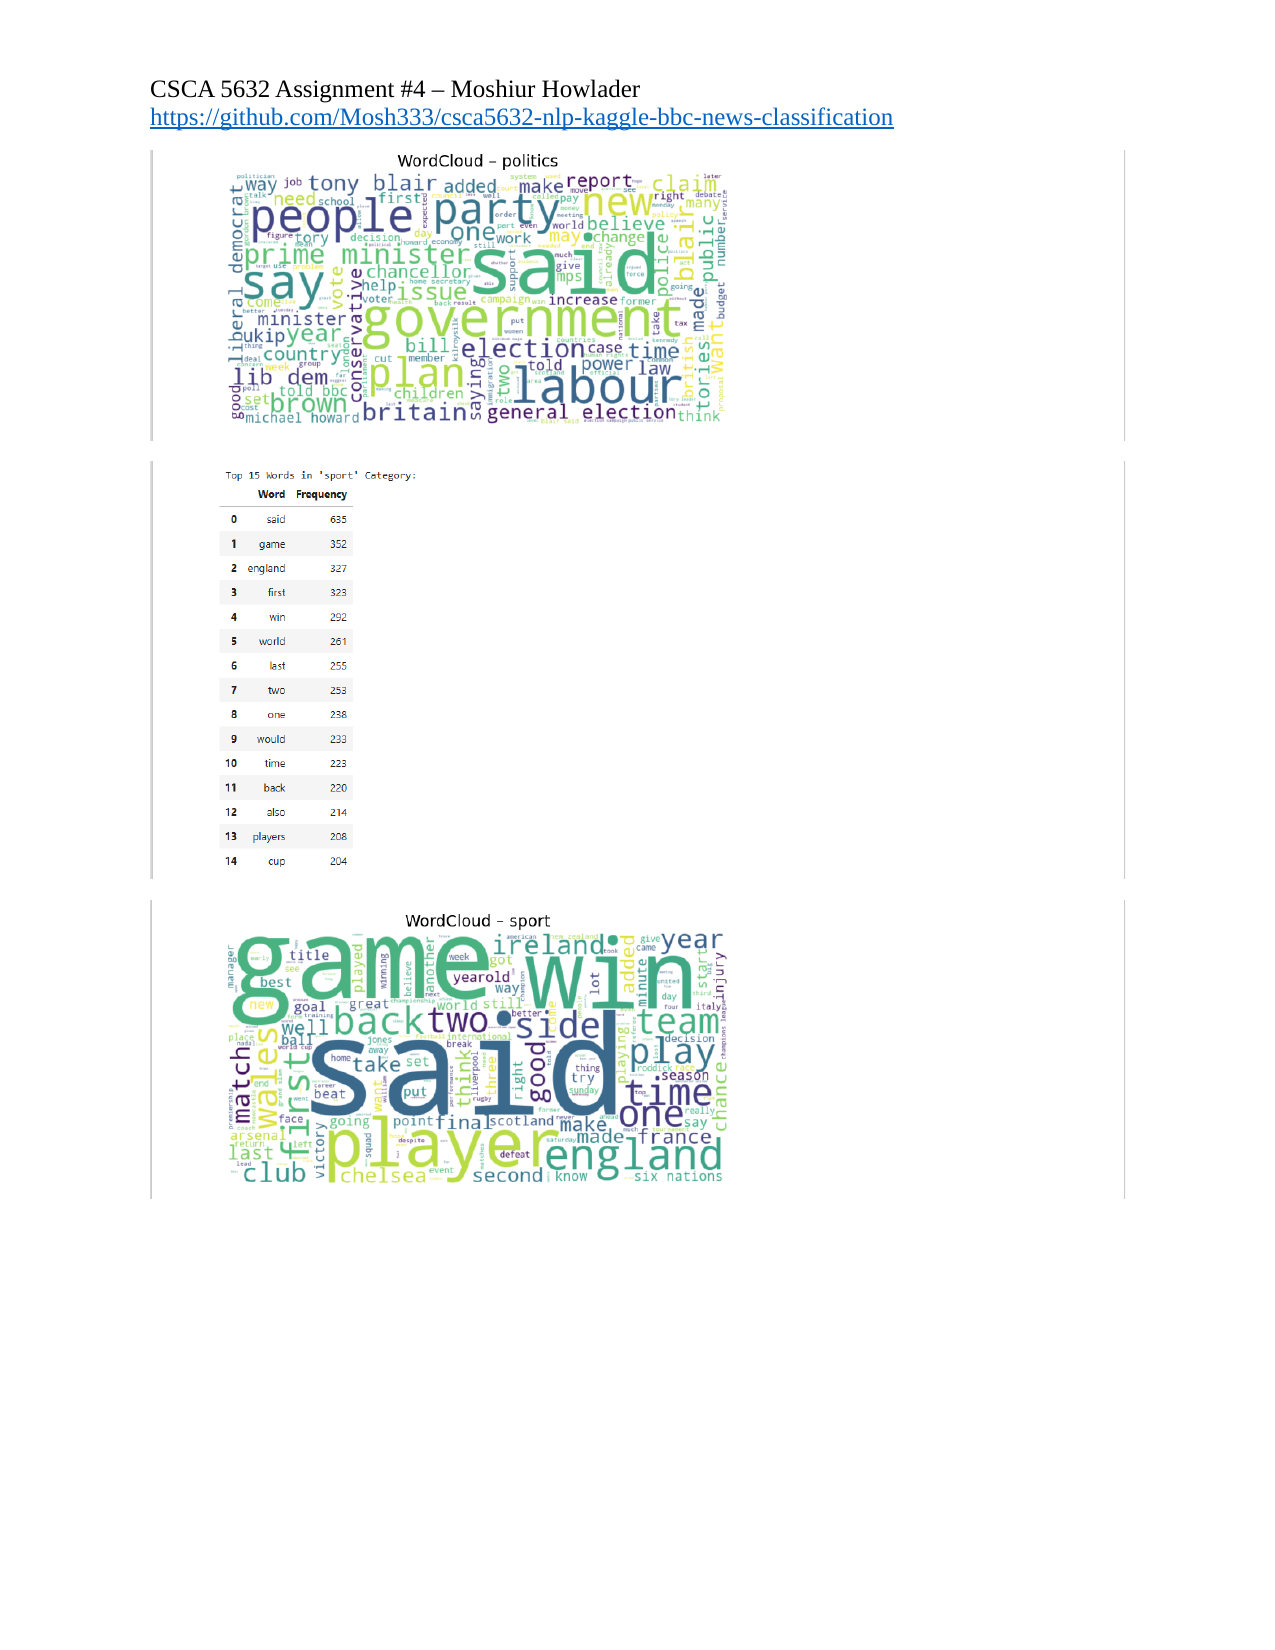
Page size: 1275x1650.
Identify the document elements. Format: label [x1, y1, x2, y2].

picture [150, 900, 1125, 1199]
picture [150, 150, 1125, 441]
picture [150, 461, 1125, 879]
